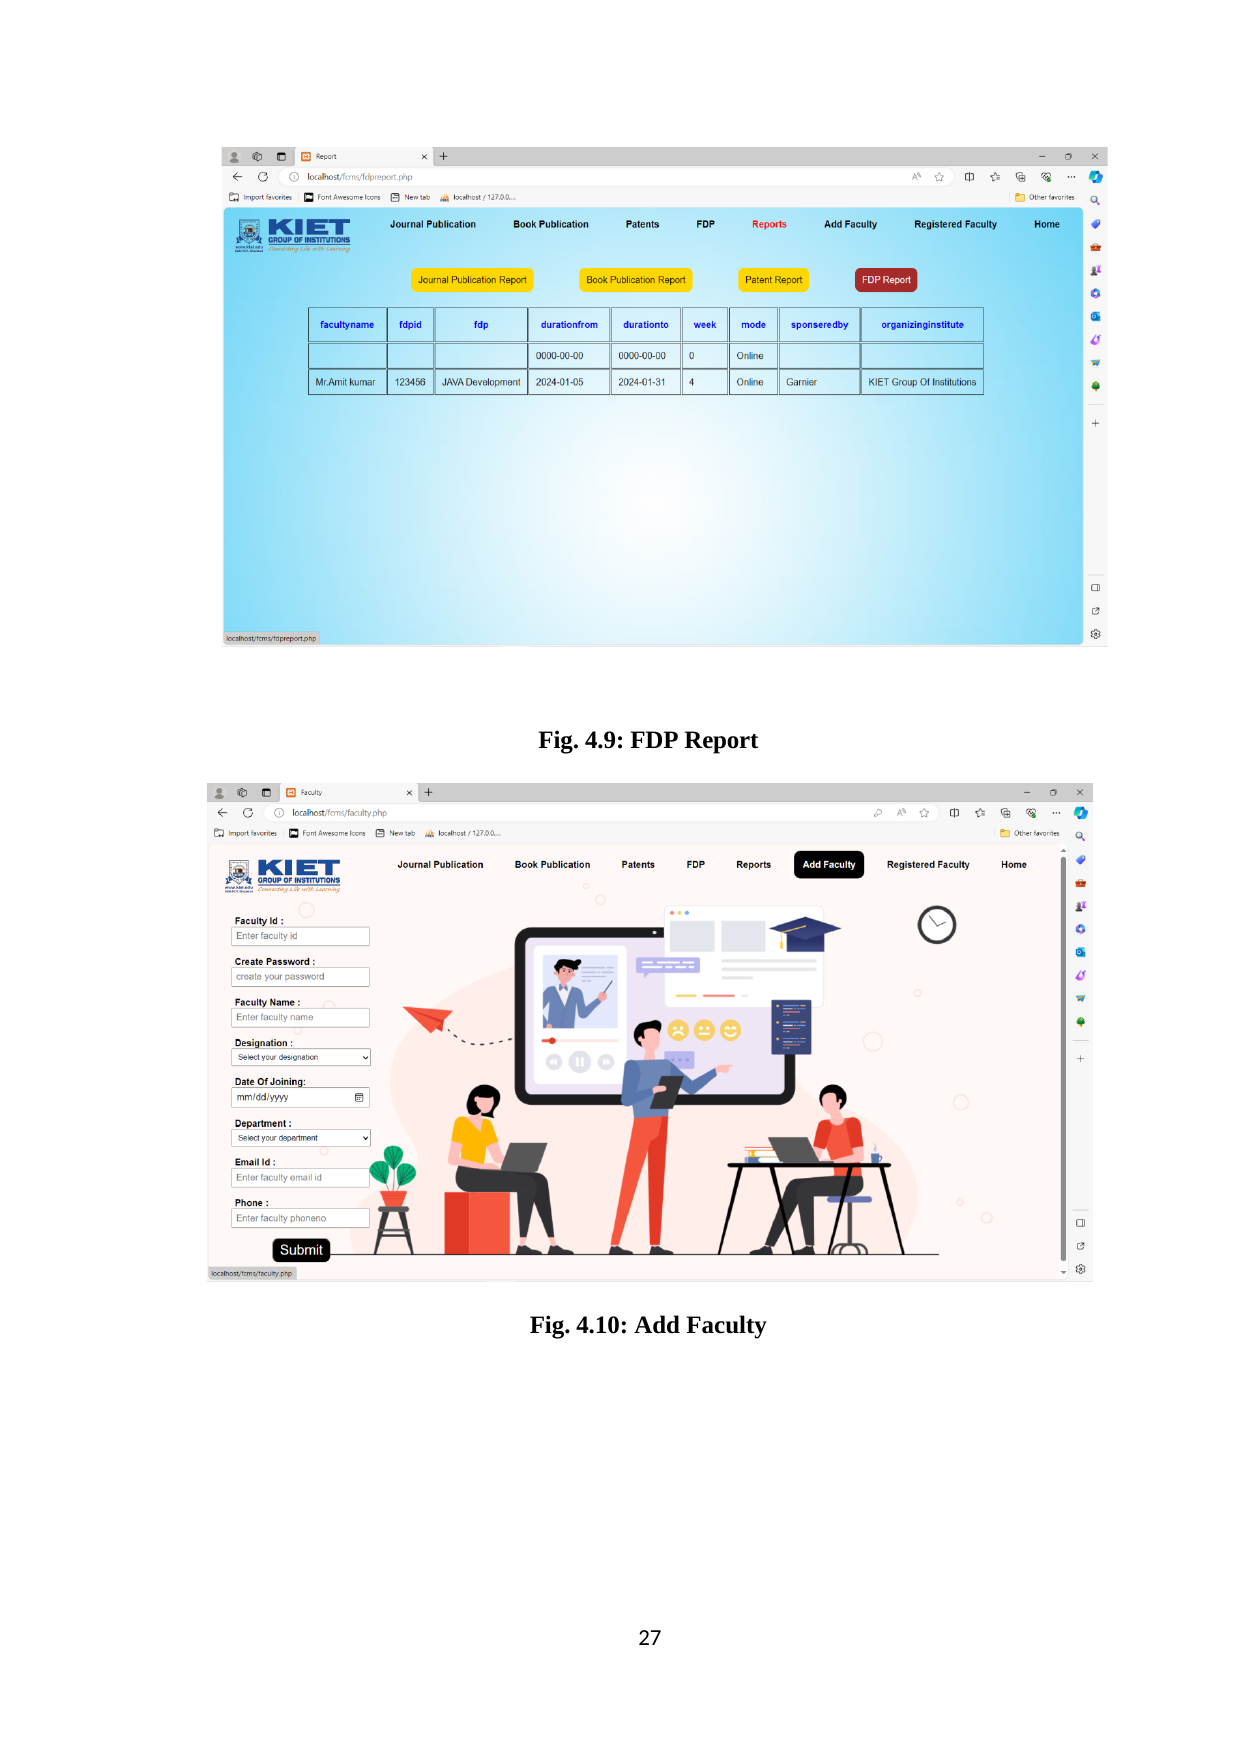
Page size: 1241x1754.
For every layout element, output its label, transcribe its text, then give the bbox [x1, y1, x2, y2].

text Fig. 4.9: FDP Report [432, 725, 864, 754]
picture [206, 783, 1093, 1282]
picture [221, 147, 1108, 647]
text Fig. 4.10: Add Faculty [432, 1310, 864, 1339]
